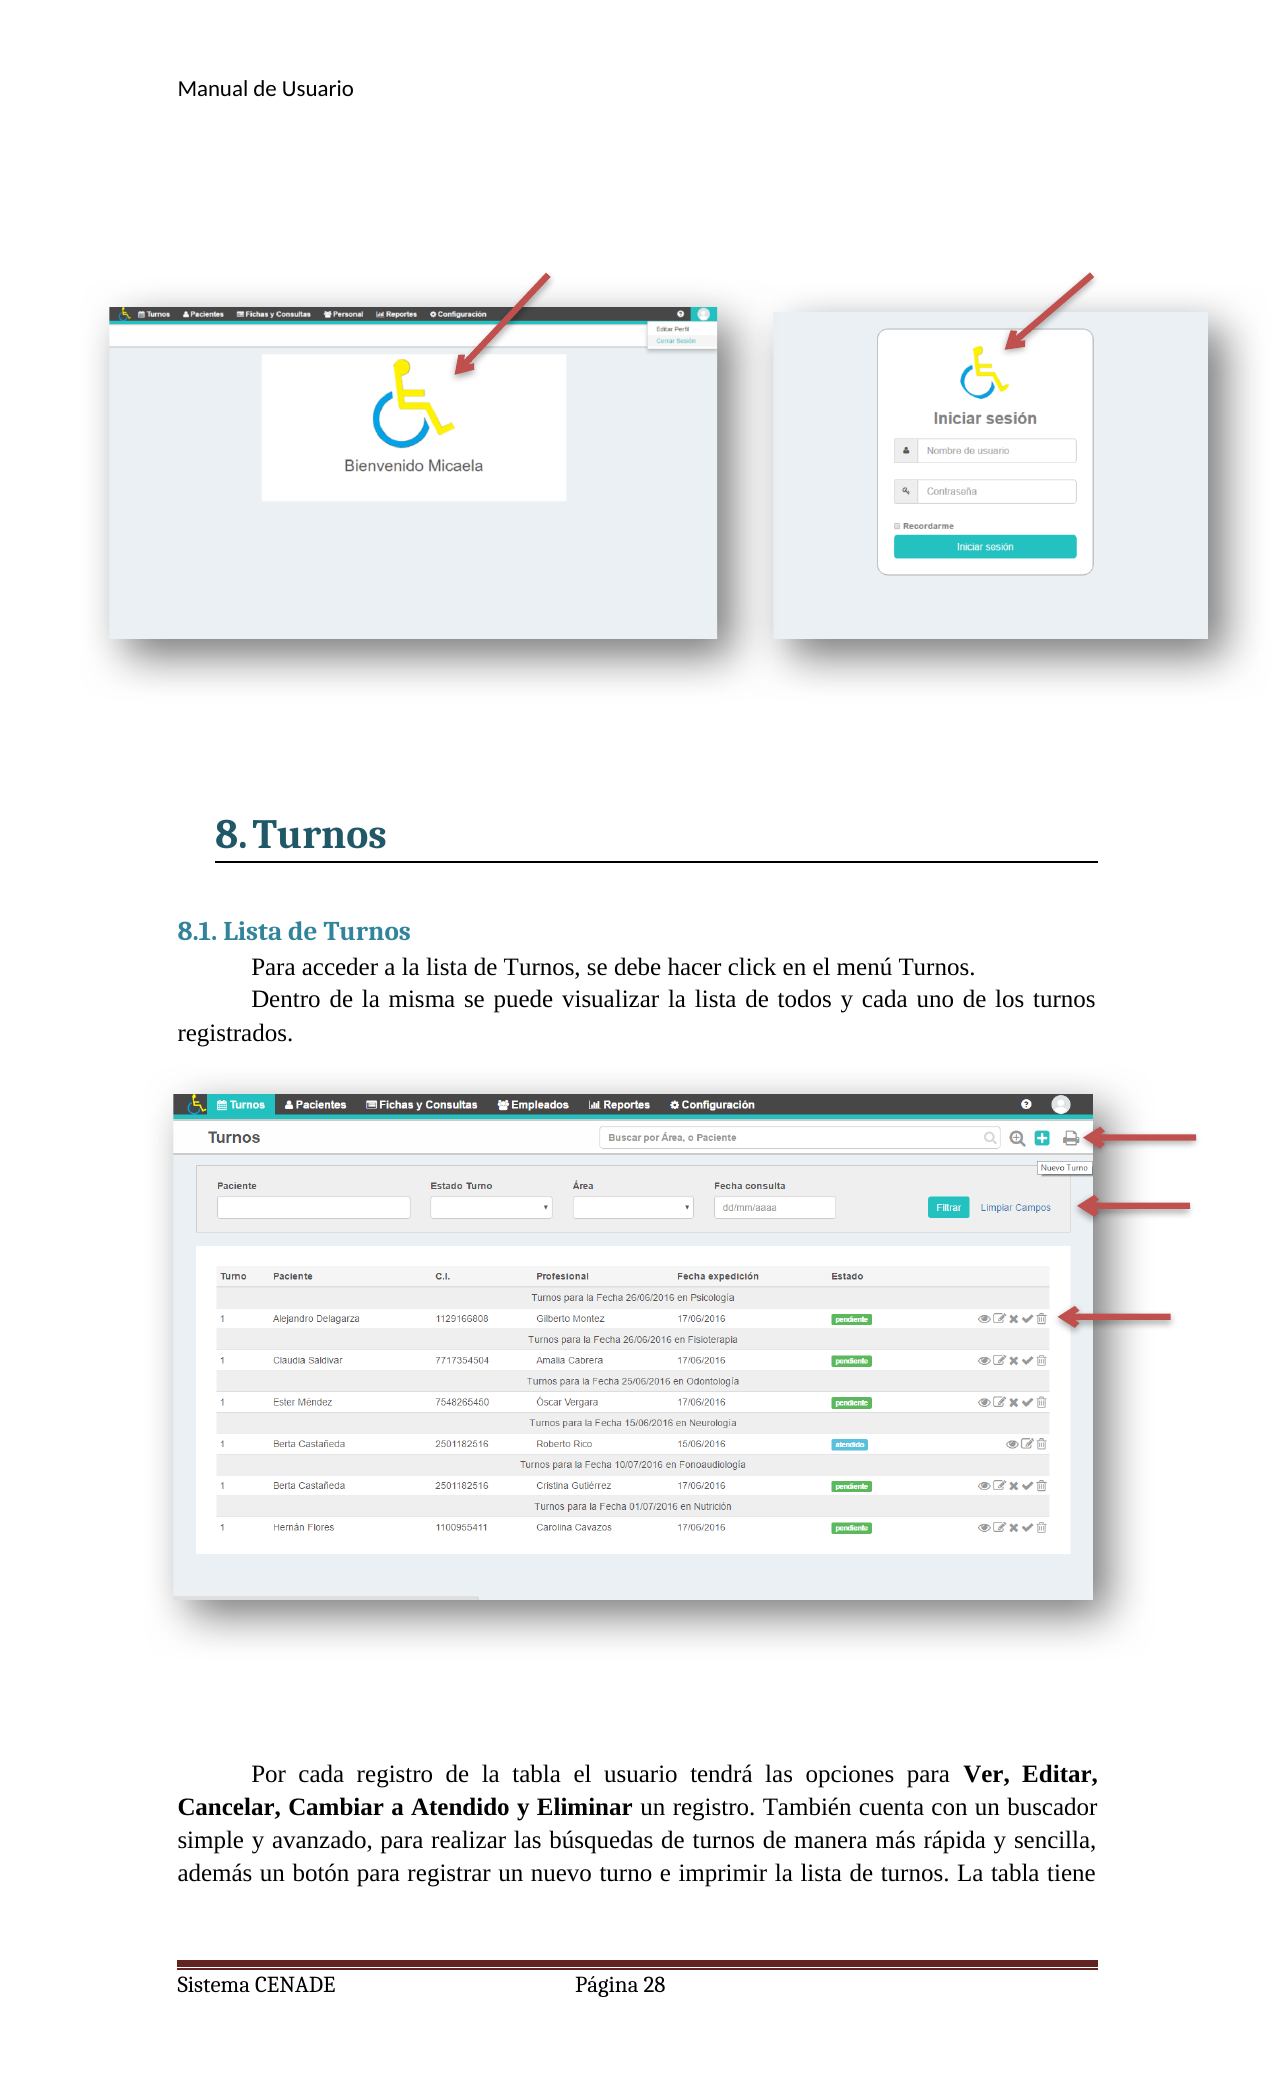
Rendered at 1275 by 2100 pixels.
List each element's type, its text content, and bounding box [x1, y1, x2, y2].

subtitle 8.1. Lista de Turnos [177, 916, 1098, 947]
text Dentro de la misma se puede visualizar la lista de todos y cada uno de los turnos registrados. [177, 984, 1098, 1046]
picture [773, 312, 1208, 639]
text Para acceder a la lista de Turnos, se debe hacer click en el menú Turnos. [177, 952, 1098, 980]
subtitle Turnos [215, 811, 1098, 861]
picture [109, 307, 718, 639]
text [177, 1759, 1098, 1887]
picture [173, 1094, 1093, 1600]
